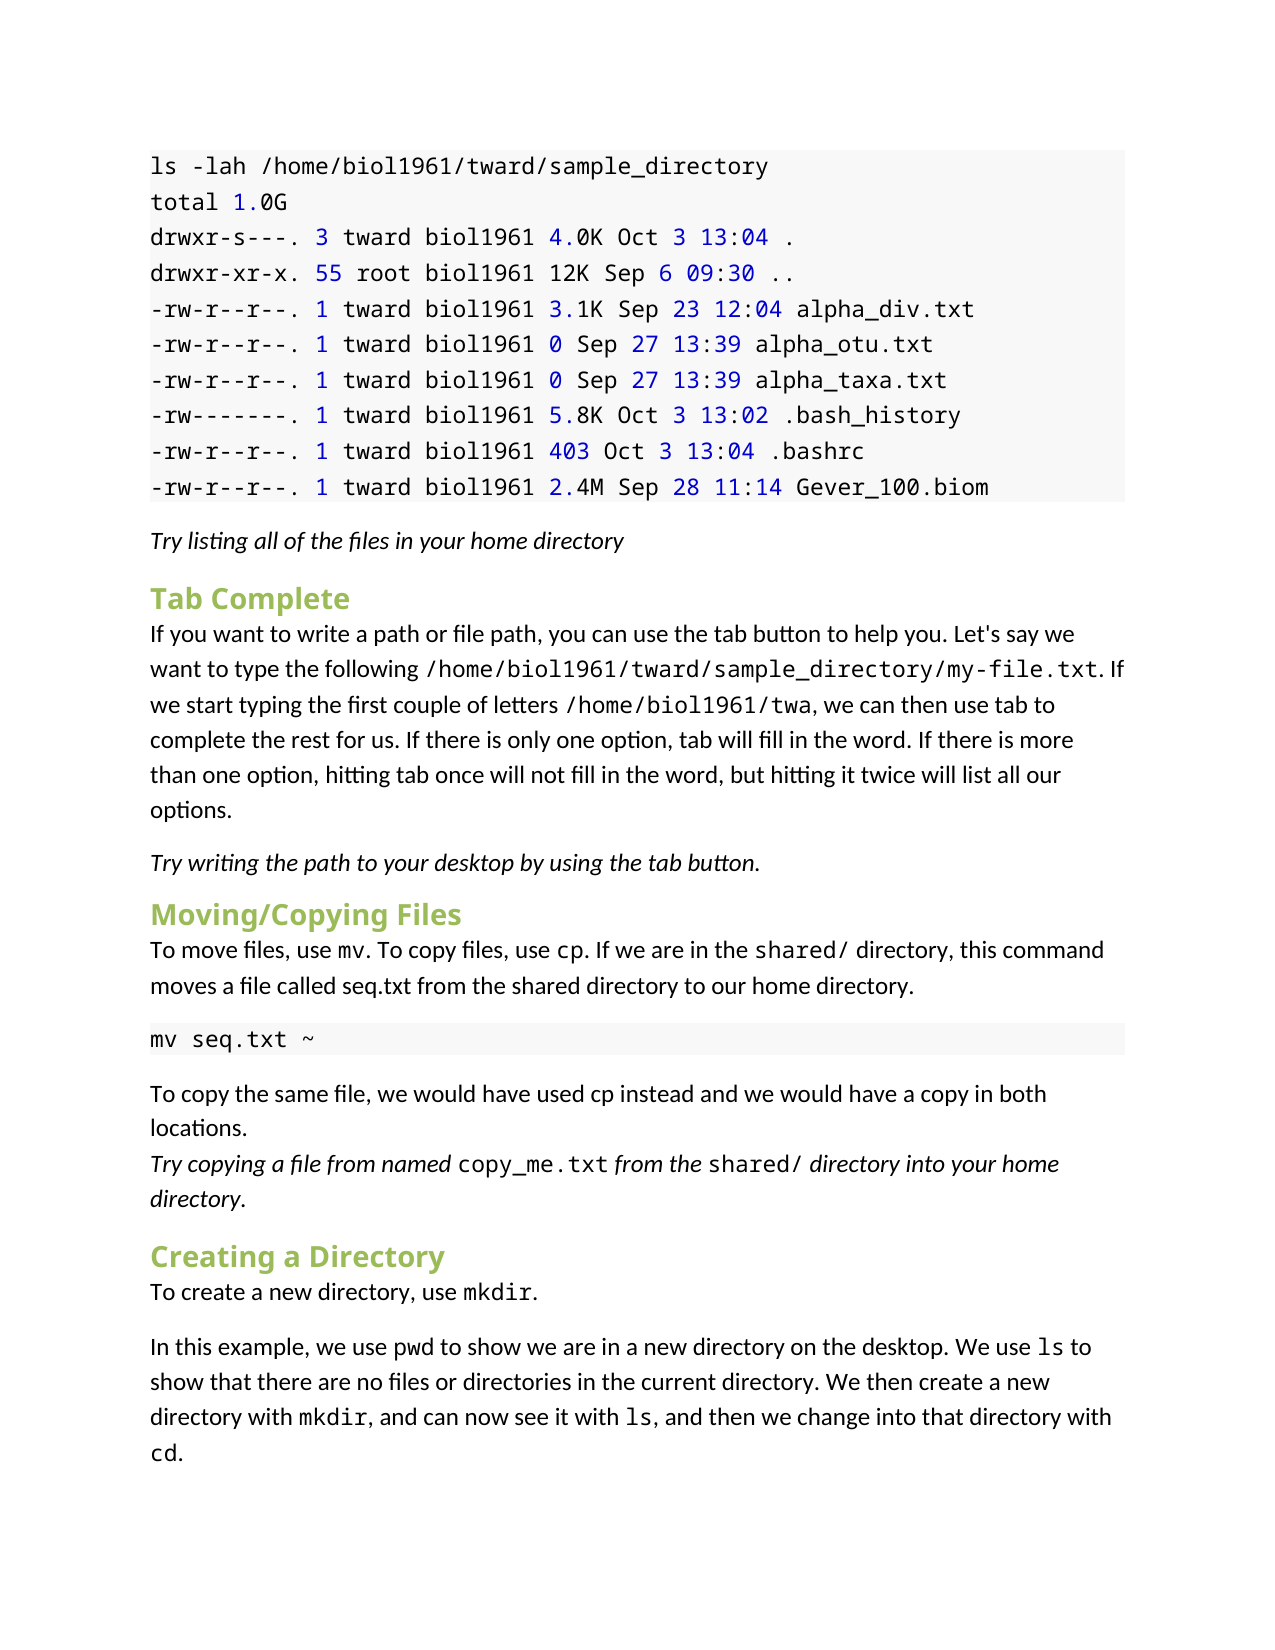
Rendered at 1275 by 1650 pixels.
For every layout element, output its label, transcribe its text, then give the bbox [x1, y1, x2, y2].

subtitle Creating a Directory [150, 1237, 1125, 1276]
text In this example, we use pwd to show we are in a new directory on the desktop. We use ls to show that there are no files or directories in the current directory. We then create a new directory with mkdir, and can now see it with ls, and then we change into that directory with cd. [150, 1331, 1125, 1468]
subtitle Moving/Copying Files [150, 895, 1125, 934]
text mv seq.txt ~ [150, 1023, 1125, 1055]
text Try writing the path to your desktop by using the tab button. [150, 847, 1125, 878]
subtitle Tab Complete [150, 578, 1125, 618]
text ls -lah /home/biol1961/tward/sample_directory total 1.0G drwxr-s---. 3 tward biol1961 4.0K Oct 3 13:04 . drwxr-xr-x. 55 root biol1961 12K Sep 6 09:30 .. -rw-r--r--. 1 tward biol1961 3.1K Sep 23 12:04 alpha_div.txt -rw-r--r--. 1 tward biol1961 0 Sep 27 13:39 alpha_otu.txt -rw-r--r--. 1 tward biol1961 0 Sep 27 13:39 alpha_taxa.txt -rw-------. 1 tward biol1961 5.8K Oct 3 13:02 .bash_history -rw-r--r--. 1 tward biol1961 403 Oct 3 13:04 .bashrc -rw-r--r--. 1 tward biol1961 2.4M Sep 28 11:14 Gever_100.biom [150, 150, 1125, 502]
